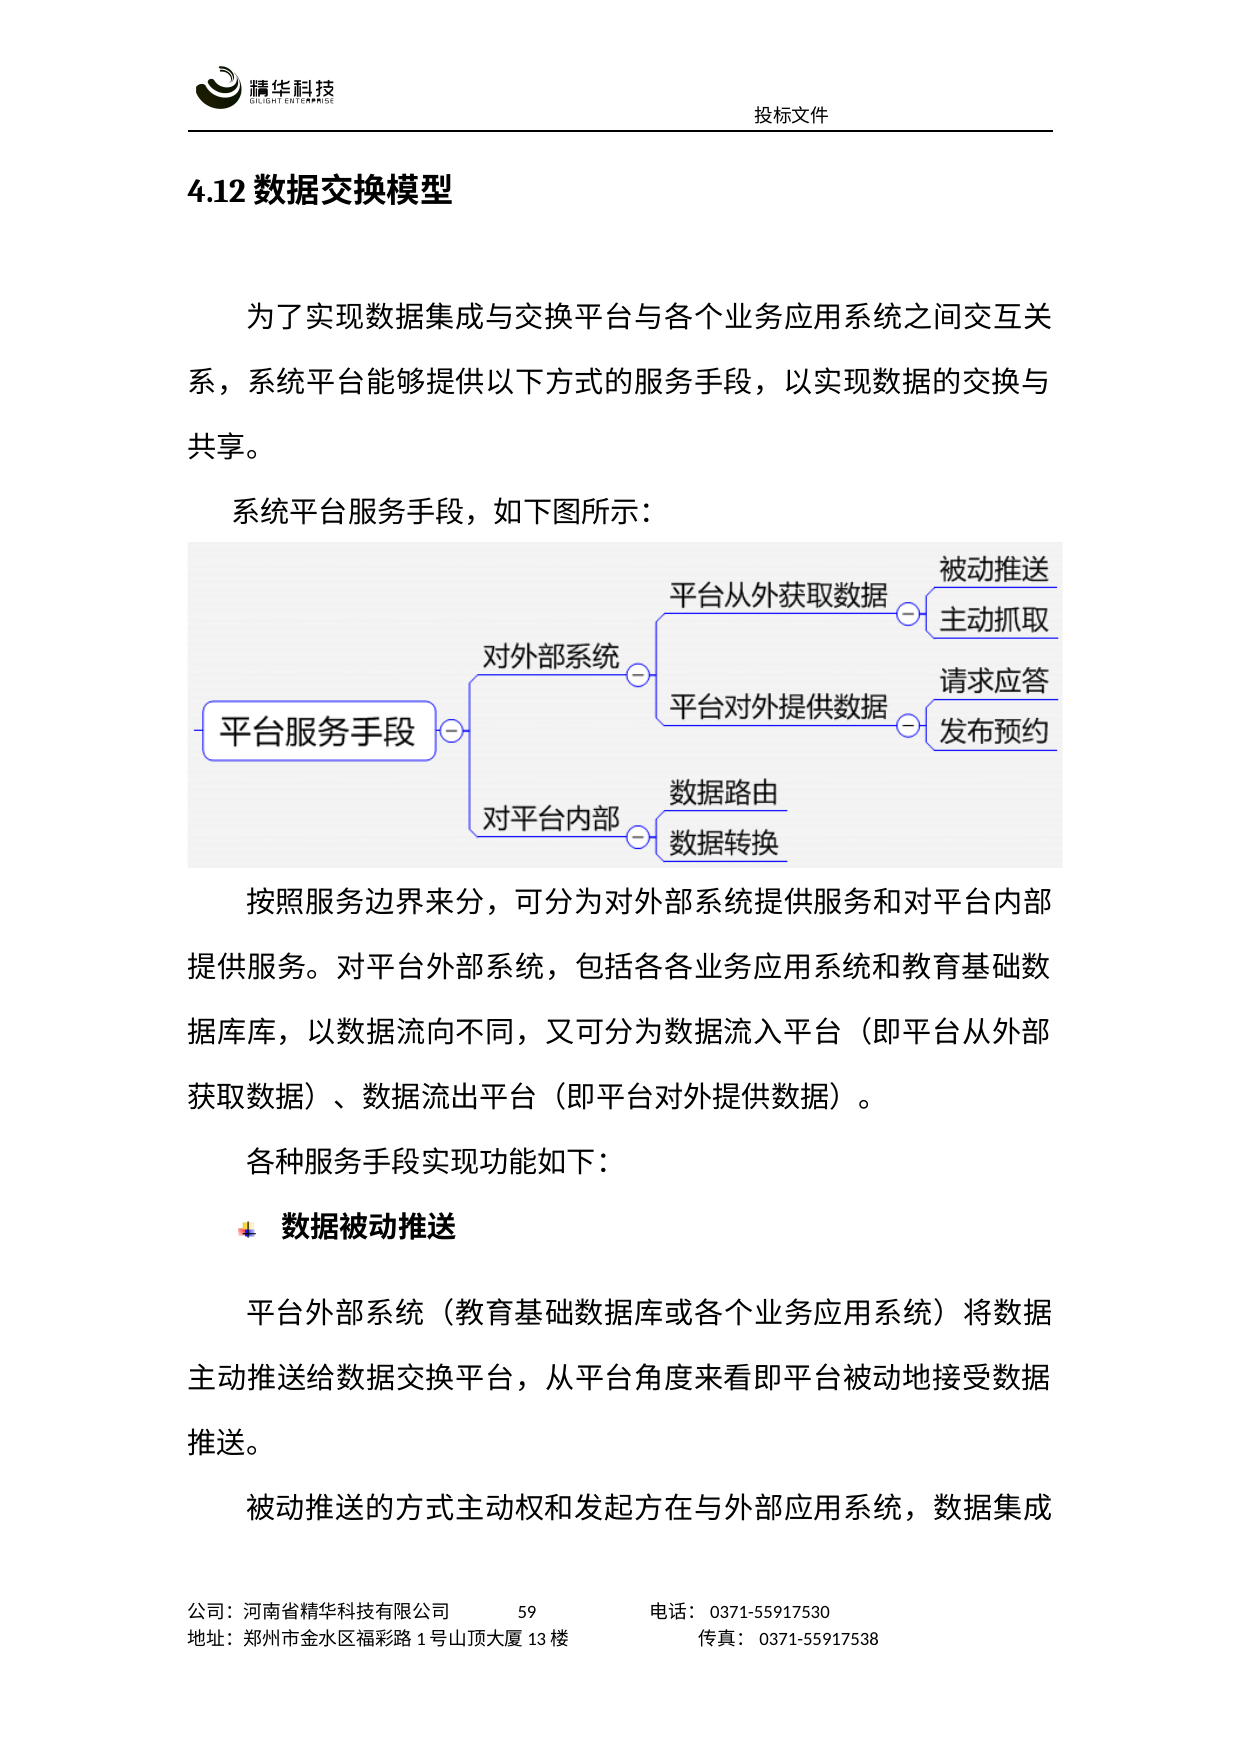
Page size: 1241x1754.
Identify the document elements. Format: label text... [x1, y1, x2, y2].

picture [187, 542, 1063, 868]
list 数据被动推送 [237, 1192, 1053, 1257]
subtitle 4.12 数据交换模型 [187, 155, 1053, 220]
text 平台外部系统（教育基础数据库或各个业务应用系统）将数据主动推送给数据交换平台，从平台角度来看即平台被动地接受数据推送。 [187, 1278, 1053, 1473]
text 按照服务边界来分，可分为对外部系统提供服务和对平台内部提供服务。对平台外部系统，包括各各业务应用系统和教育基础数据库库，以数据流向不同，又可分为数据流入平台（即平台从外部获取数据）、数据流出平台（即平台对外提供数据）。 [187, 868, 1053, 1127]
text 各种服务手段实现功能如下： [187, 1127, 1053, 1192]
picture [238, 1220, 256, 1238]
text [187, 1473, 1053, 1538]
text 系统平台服务手段，如下图所示： [187, 477, 1053, 542]
text 为了实现数据集成与交换平台与各个业务应用系统之间交互关系，系统平台能够提供以下方式的服务手段，以实现数据的交换与共享。 [187, 282, 1053, 477]
